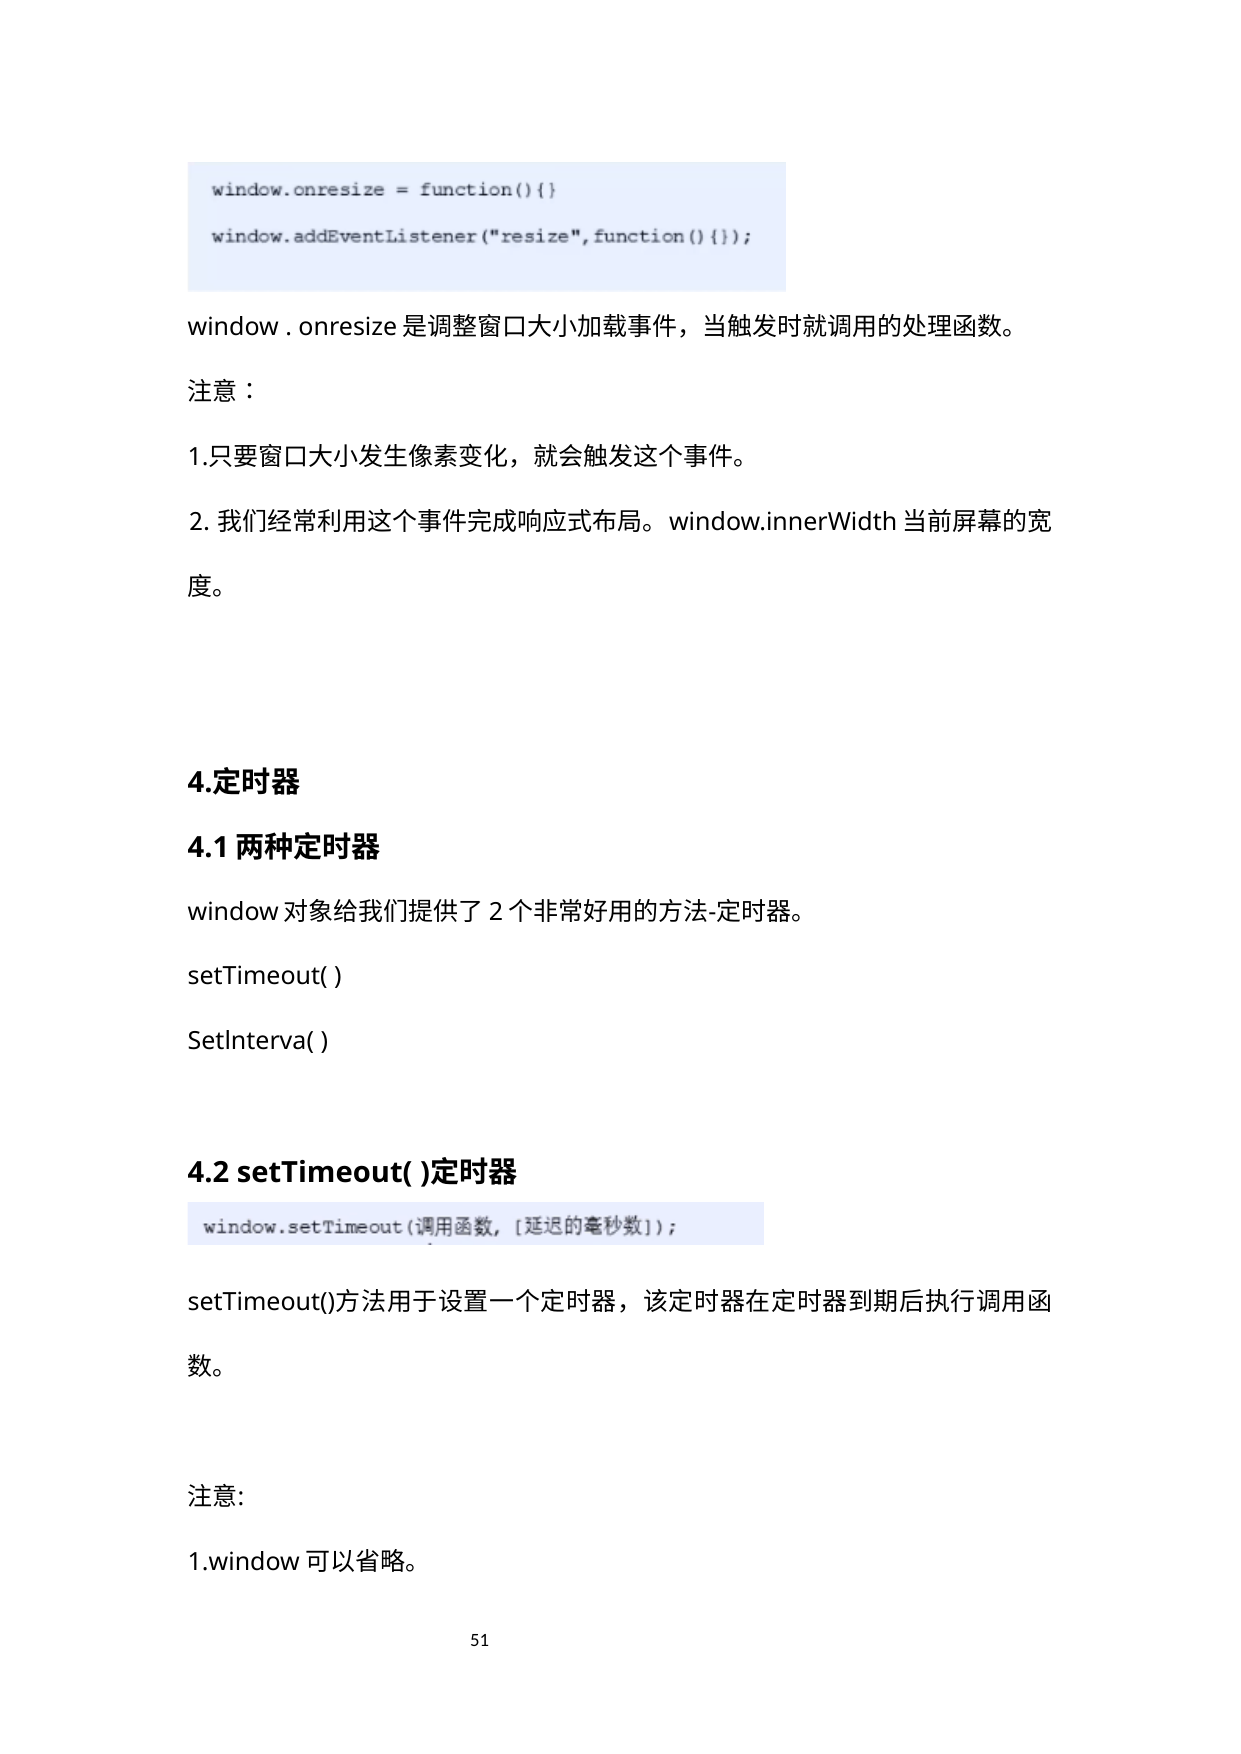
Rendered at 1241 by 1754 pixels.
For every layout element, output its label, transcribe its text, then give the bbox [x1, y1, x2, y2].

list setTimeout()方法用于设置一个定时器，该定时器在定时器到期后执行调用函数。 [187, 1267, 1053, 1397]
picture [187, 1202, 764, 1245]
list 4.2 setTimeout( )定时器 [187, 1137, 1053, 1202]
list window . onresize是调整窗口大小加载事件，当触发时就调用的处理函数。 [187, 292, 1053, 357]
picture [187, 162, 786, 292]
list 注意∶ [187, 357, 1053, 422]
list 4.1两种定时器 [187, 812, 1053, 877]
list 4.定时器 [187, 747, 1053, 812]
list 注意: [187, 1462, 1053, 1527]
list window对象给我们提供了2个非常好用的方法-定时器。 [187, 877, 1053, 942]
list Setlnterva( ) [187, 1007, 1053, 1072]
list setTimeout( ) [187, 942, 1053, 1007]
list 1.只要窗口大小发生像素变化，就会触发这个事件。 [187, 422, 1053, 487]
list 1.window可以省略。 [187, 1527, 1053, 1592]
list ⒉我们经常利用这个事件完成响应式布局。window.innerWidth当前屏幕的宽度。 [187, 487, 1053, 617]
